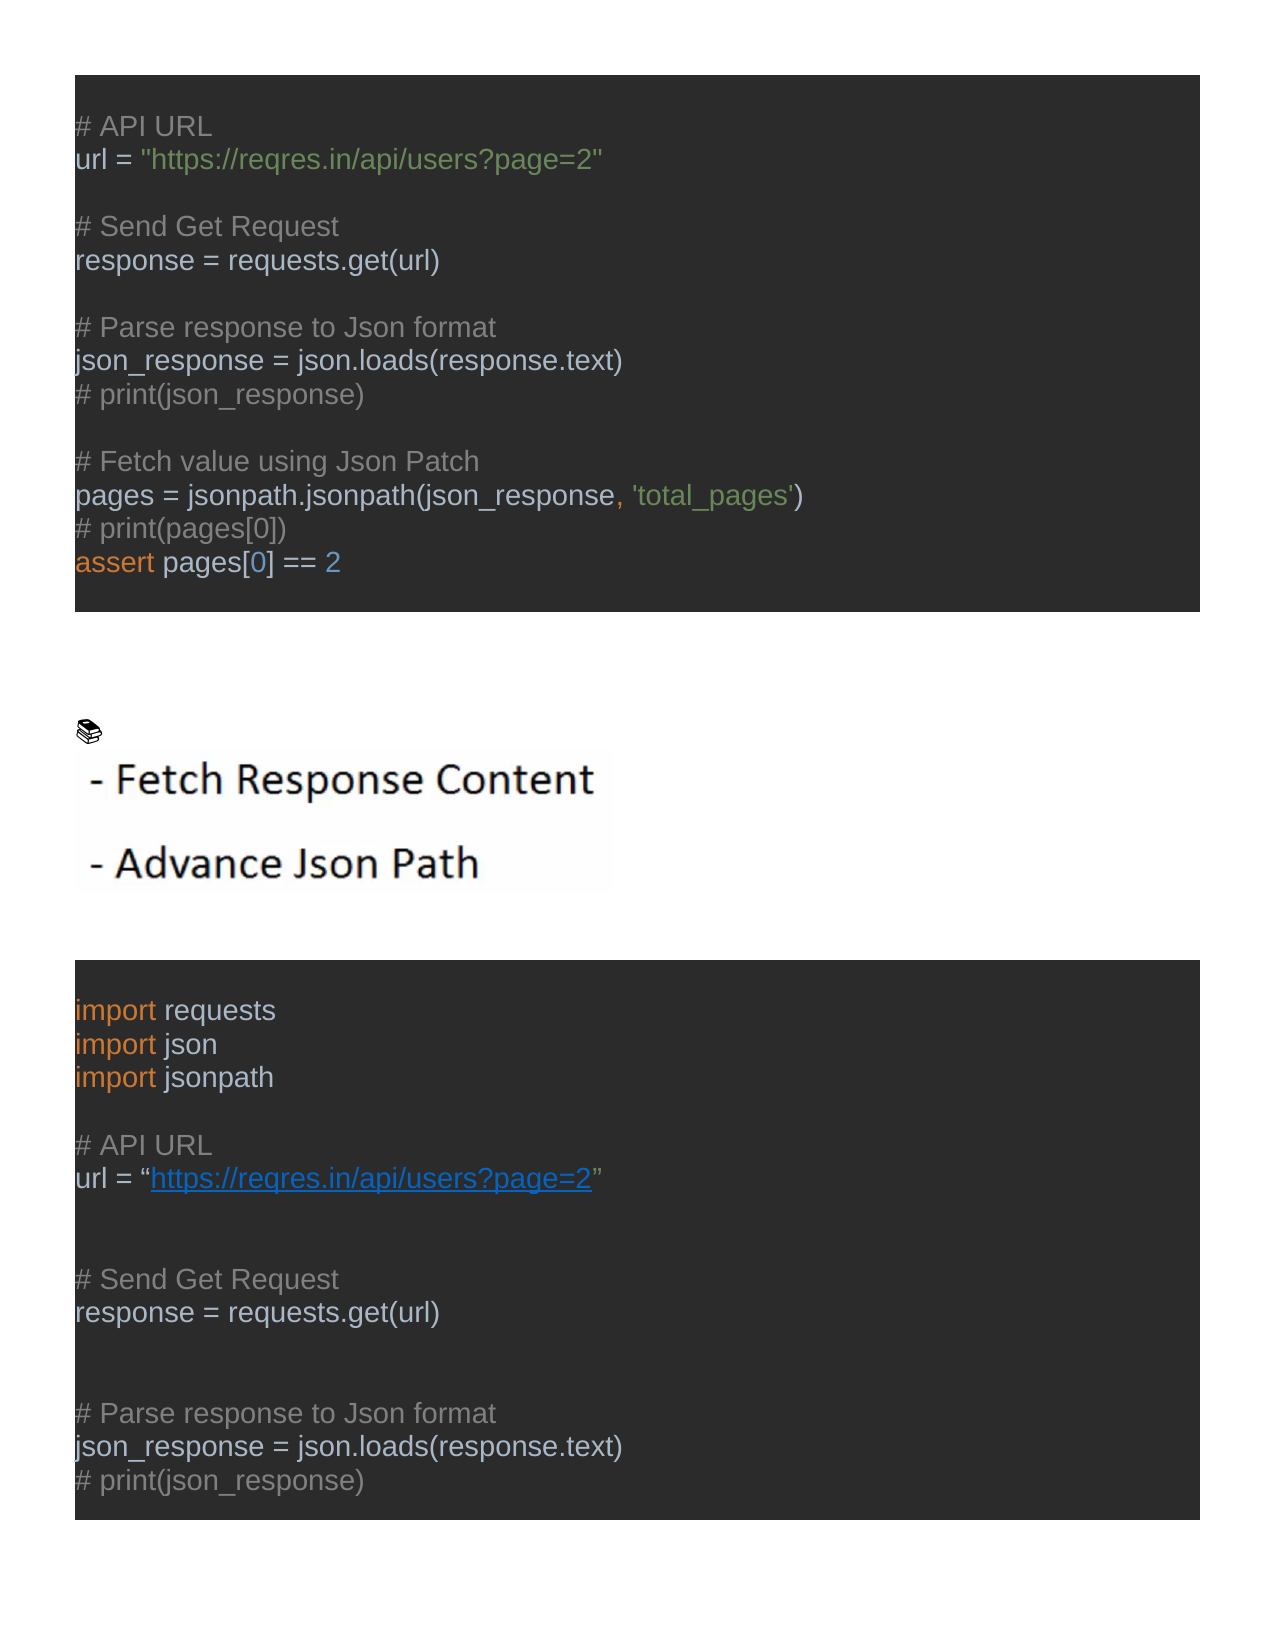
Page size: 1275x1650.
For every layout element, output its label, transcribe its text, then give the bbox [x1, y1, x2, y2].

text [75, 75, 1200, 578]
text import requests import json import jsonpath # API URL url = “https://reqres.in/api/users?page=2” [75, 993, 1200, 1194]
text # Send Get Request response = requests.get(url) [75, 1194, 1200, 1329]
text 📚 [75, 712, 1200, 749]
picture [75, 749, 613, 893]
text # Parse response to Json format json_response = json.loads(response.text) # print(json_response) [75, 1329, 1200, 1520]
